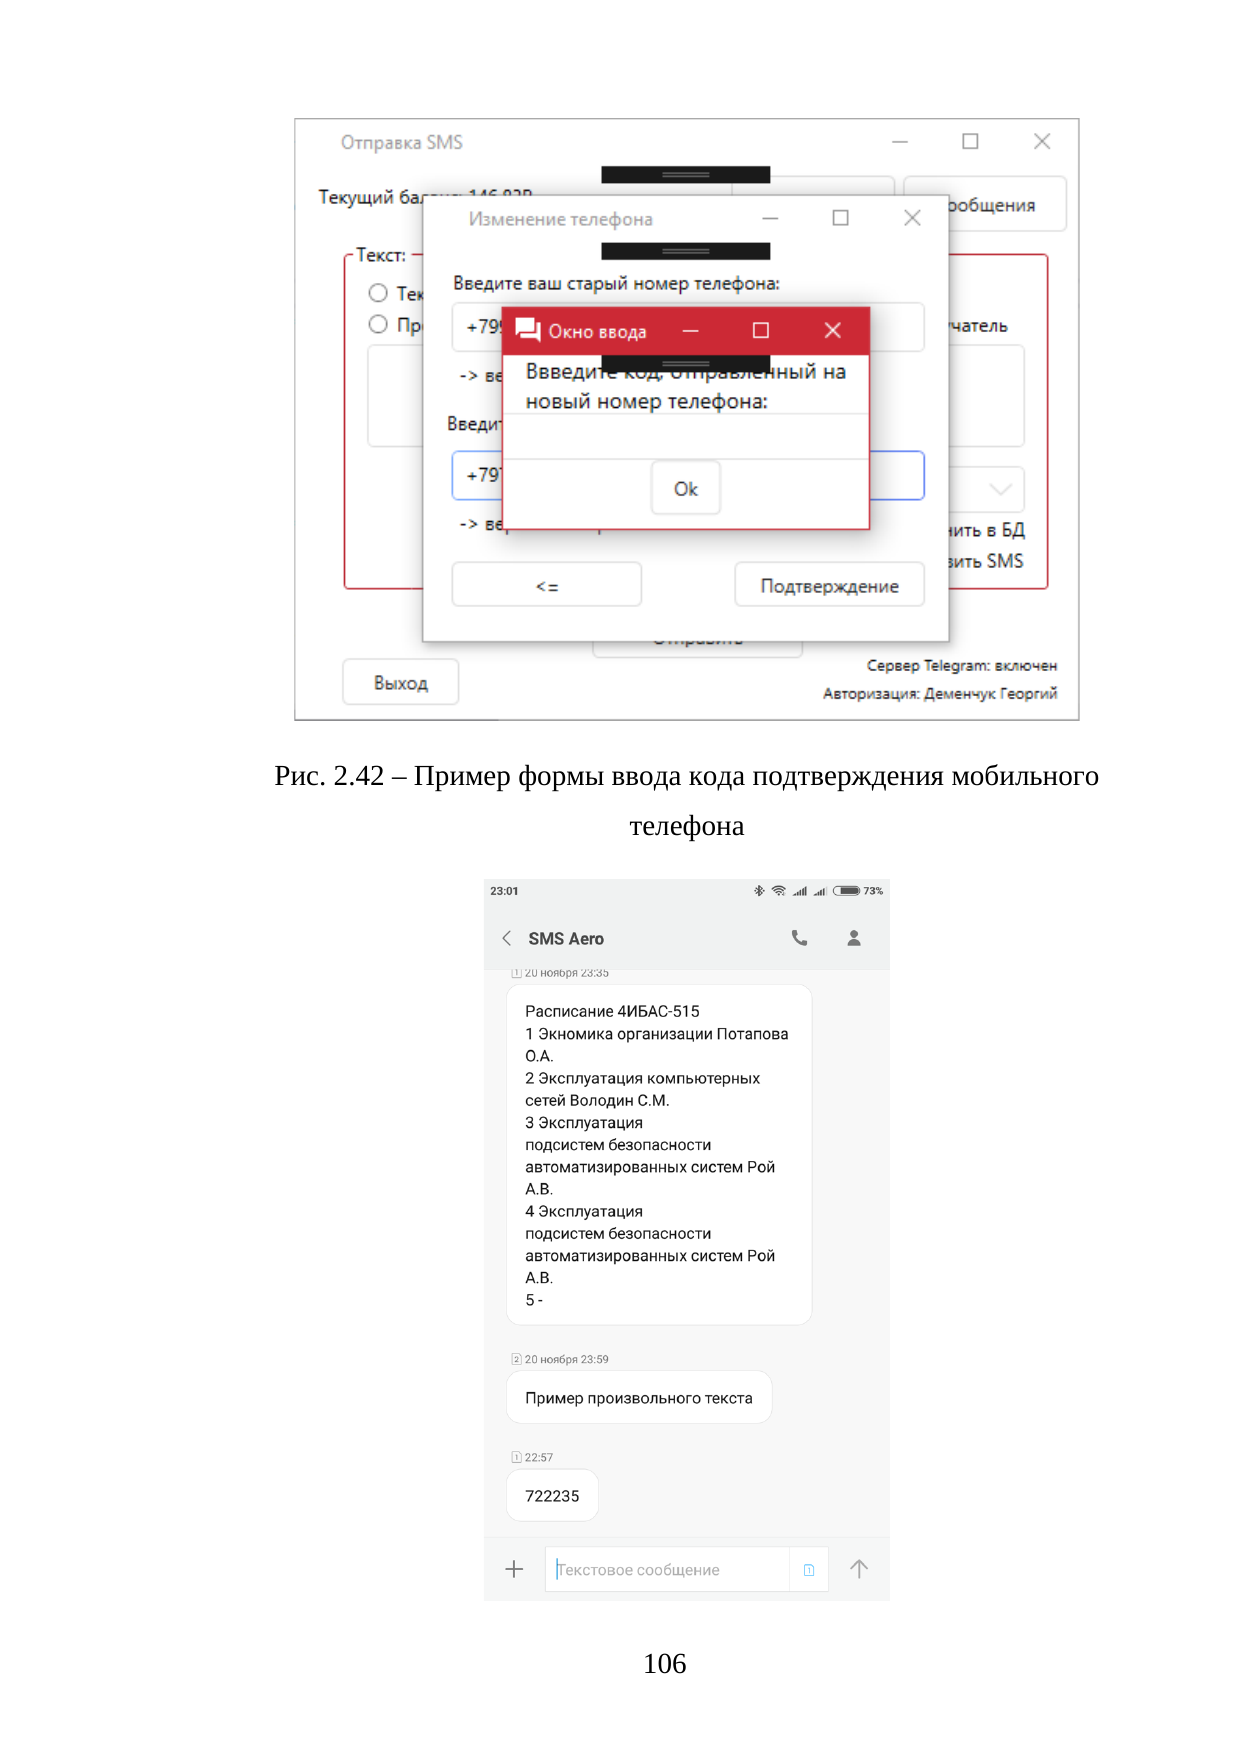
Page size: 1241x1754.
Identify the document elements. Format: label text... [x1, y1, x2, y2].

picture [294, 118, 1080, 721]
picture [483, 879, 890, 1601]
text Рис. 2.42 – Пример формы ввода кода подтверждения мобильного телефона [222, 758, 1152, 842]
